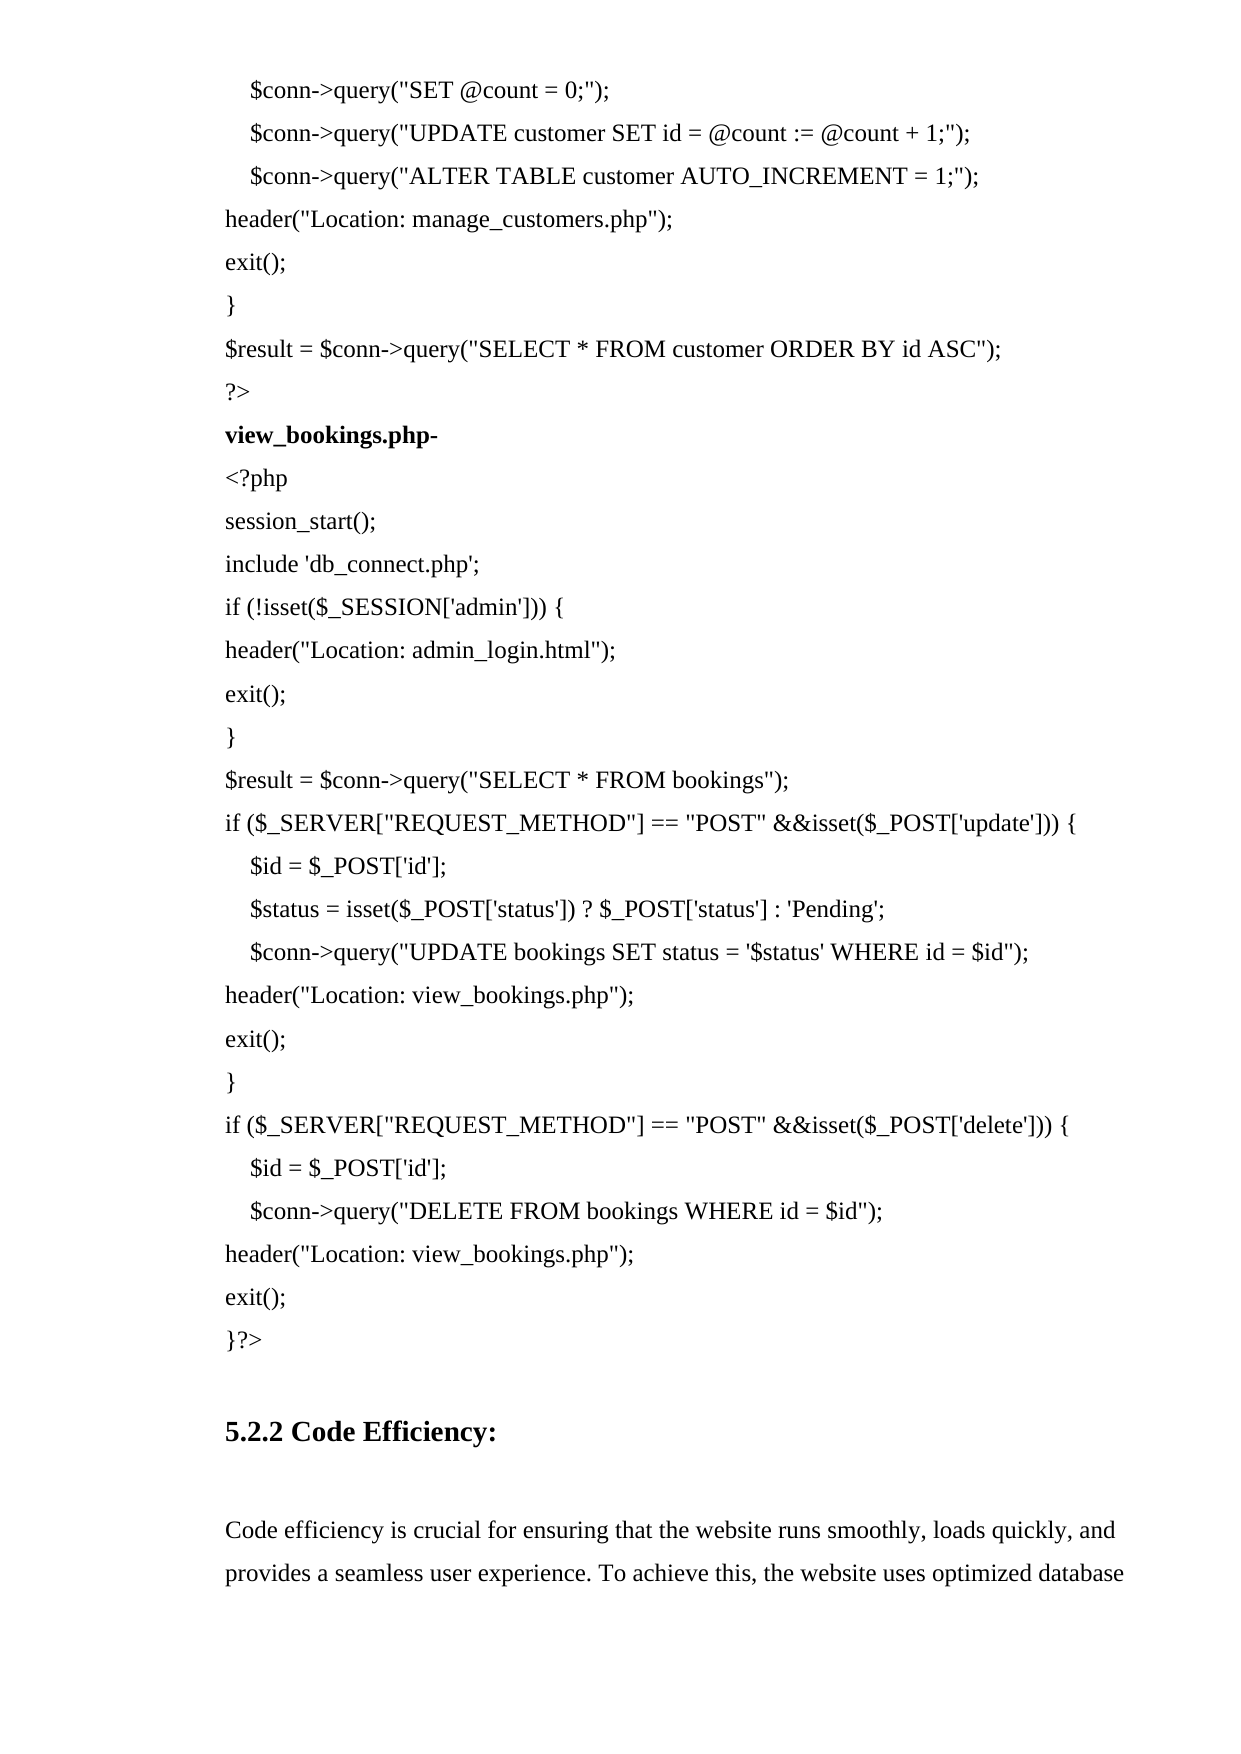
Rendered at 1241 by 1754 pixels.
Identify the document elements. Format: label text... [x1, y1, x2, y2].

text $conn->query("ALTER TABLE customer AUTO_INCREMENT = 1;"); [225, 161, 1165, 190]
text session_start(); [225, 506, 1165, 535]
text exit(); [225, 1024, 1165, 1052]
text }?> [225, 1326, 1165, 1354]
text $conn->query("UPDATE bookings SET status = '$status' WHERE id = $id"); [225, 937, 1165, 966]
text if ($_SERVER["REQUEST_METHOD"] == "POST" &&isset($_POST['delete'])) { [225, 1110, 1165, 1139]
text include 'db_connect.php'; [225, 549, 1165, 578]
text $conn->query("UPDATE customer SET id = @count := @count + 1;"); [225, 118, 1165, 147]
text header("Location: manage_customers.php"); [225, 204, 1165, 233]
text } [225, 1067, 1165, 1096]
text $result = $conn->query("SELECT * FROM customer ORDER BY id ASC"); [225, 334, 1165, 362]
text <?php [225, 463, 1165, 492]
text $status = isset($_POST['status']) ? $_POST['status'] : 'Pending'; [225, 894, 1165, 923]
text $result = $conn->query("SELECT * FROM bookings"); [225, 765, 1165, 794]
text view_bookings.php- [225, 420, 1165, 449]
text header("Location: view_bookings.php"); [225, 1239, 1165, 1268]
text if (!isset($_SESSION['admin'])) { [225, 592, 1165, 621]
text if ($_SERVER["REQUEST_METHOD"] == "POST" &&isset($_POST['update'])) { [225, 808, 1165, 837]
text ?> [225, 377, 1165, 406]
text exit(); [225, 1282, 1165, 1311]
text $id = $_POST['id']; [225, 1153, 1165, 1182]
text $conn->query("SET @count = 0;"); [225, 75, 1165, 104]
text $id = $_POST['id']; [225, 851, 1165, 880]
text exit(); [225, 679, 1165, 707]
text $conn->query("DELETE FROM bookings WHERE id = $id"); [225, 1196, 1165, 1225]
text exit(); [225, 247, 1165, 276]
text header("Location: view_bookings.php"); [225, 981, 1165, 1009]
text } [225, 291, 1165, 319]
text header("Location: admin_login.html"); [225, 636, 1165, 664]
text } [225, 722, 1165, 751]
text 5.2.2 Code Efficiency: [225, 1369, 1165, 1448]
